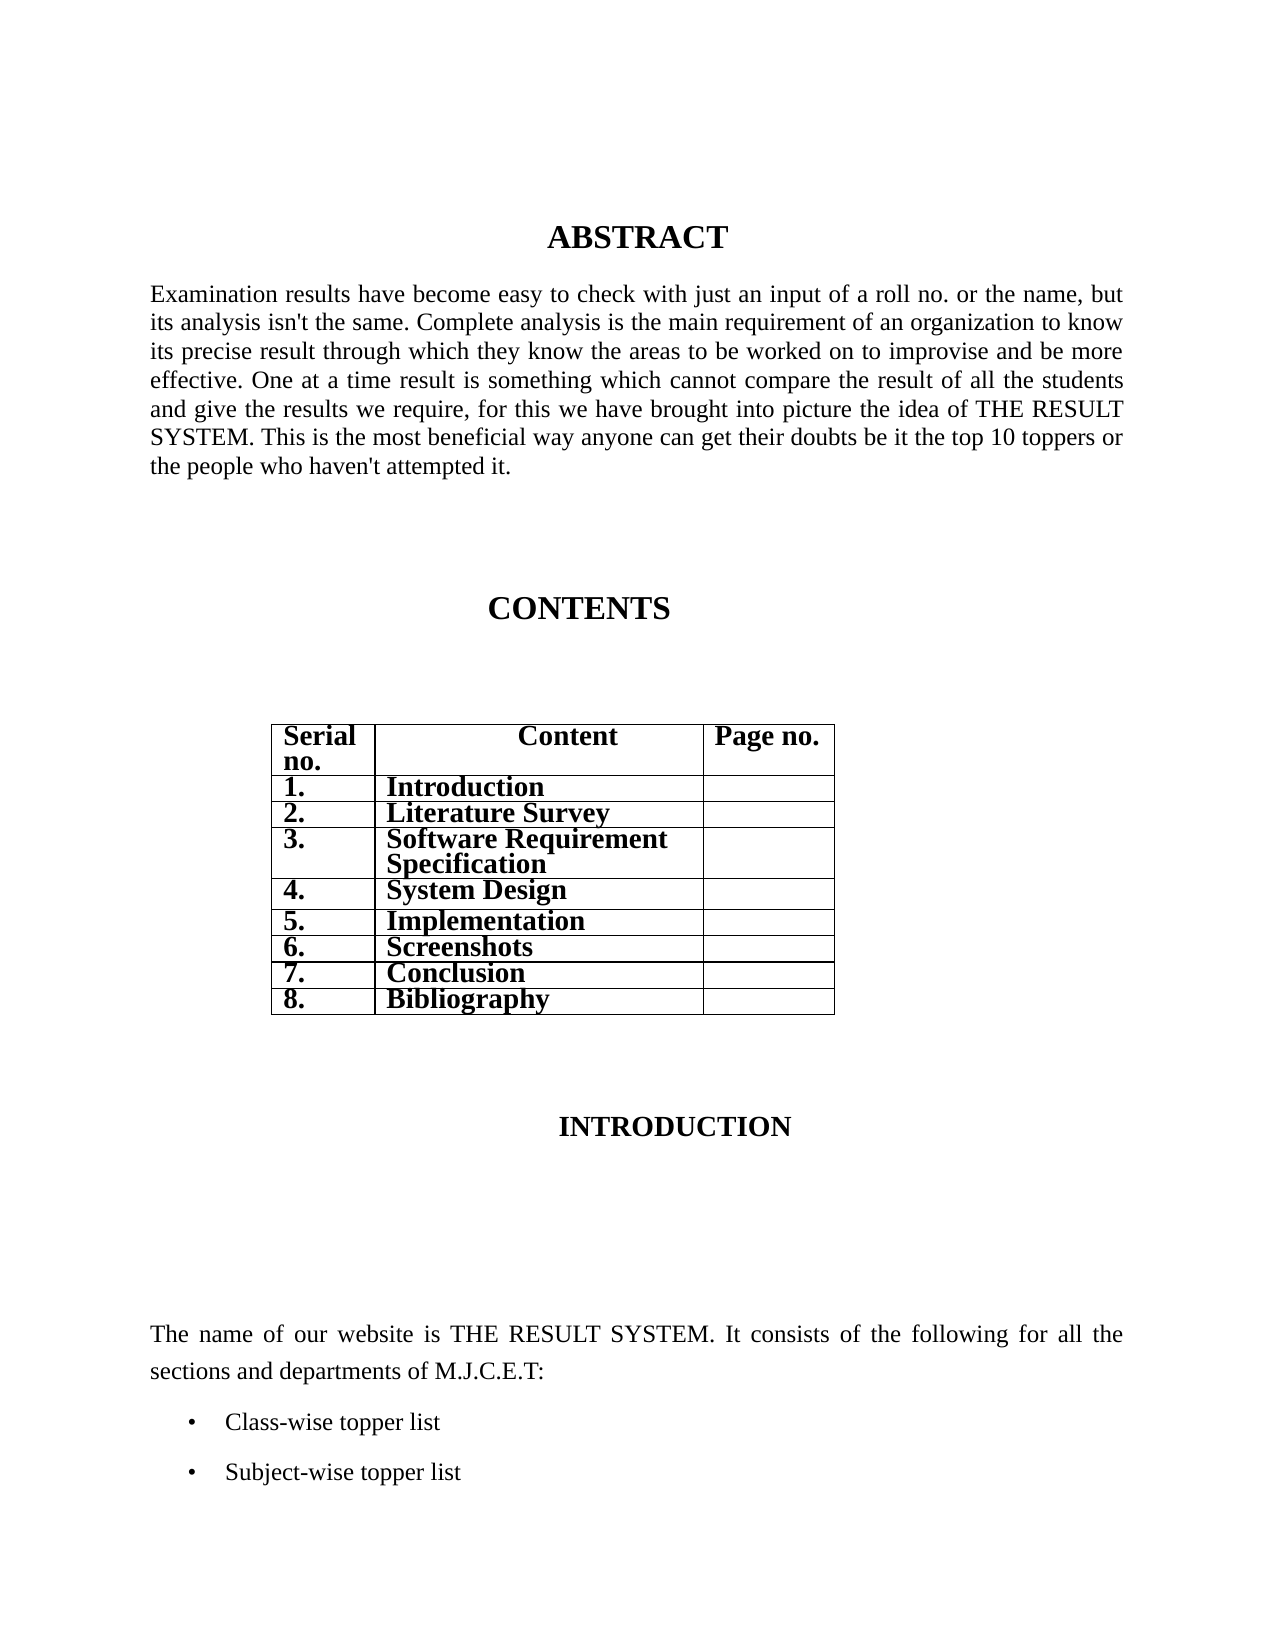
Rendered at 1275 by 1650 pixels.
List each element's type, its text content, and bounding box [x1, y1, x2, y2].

table_cell Conclusion [376, 963, 703, 987]
list Class-wise topper list [187, 1408, 1125, 1437]
table_cell Literature Survey [376, 802, 703, 827]
table_cell 1. [272, 776, 374, 801]
table_cell Bibliography [376, 989, 703, 1013]
table_cell 6. [272, 936, 374, 961]
table_cell [704, 879, 834, 909]
list Subject-wise topper list [187, 1457, 1125, 1486]
table_cell 3. [272, 828, 374, 878]
table_cell Screenshots [376, 936, 703, 961]
table_cell [704, 802, 834, 827]
table_cell 7. [272, 963, 374, 987]
table_cell 4. [272, 879, 374, 909]
table_header Content [376, 725, 703, 775]
table_cell [704, 963, 834, 987]
text Examination results have become easy to check with just an input of a roll no. or the name, but its analysis isn't the same. Complete analysis is the main requirement of an organization to know its precise result through which they know the areas to be worked on to improvise and be more effective. One at a time result is something which cannot compare the result of all the students and give the results we require, for this we have brought into picture the idea of THE RESULT SYSTEM. This is the most beneficial way anyone can get their doubts be it the top 10 toppers or the people who haven't attempted it. [150, 279, 1125, 480]
table_cell 5. [272, 910, 374, 935]
table_header Page no. [704, 725, 834, 775]
table_cell Introduction [376, 776, 703, 801]
text INTRODUCTION [225, 1114, 1125, 1142]
table_cell Software Requirement Specification [376, 828, 703, 878]
table_cell 8. [272, 989, 374, 1013]
table_cell 2. [272, 802, 374, 827]
table_cell Implementation [376, 910, 703, 935]
table_cell [704, 936, 834, 961]
table_cell [704, 776, 834, 801]
table_header Serial no. [272, 725, 374, 775]
table_cell [704, 828, 834, 878]
table_cell System Design [376, 879, 703, 909]
table_cell [704, 989, 834, 1013]
text ABSTRACT [150, 208, 1125, 258]
table_cell [704, 910, 834, 935]
text CONTENTS [225, 600, 1125, 625]
text The name of our website is THE RESULT SYSTEM. It consists of the following for all the sections and departments of M.J.C.E.T: [150, 1312, 1125, 1387]
